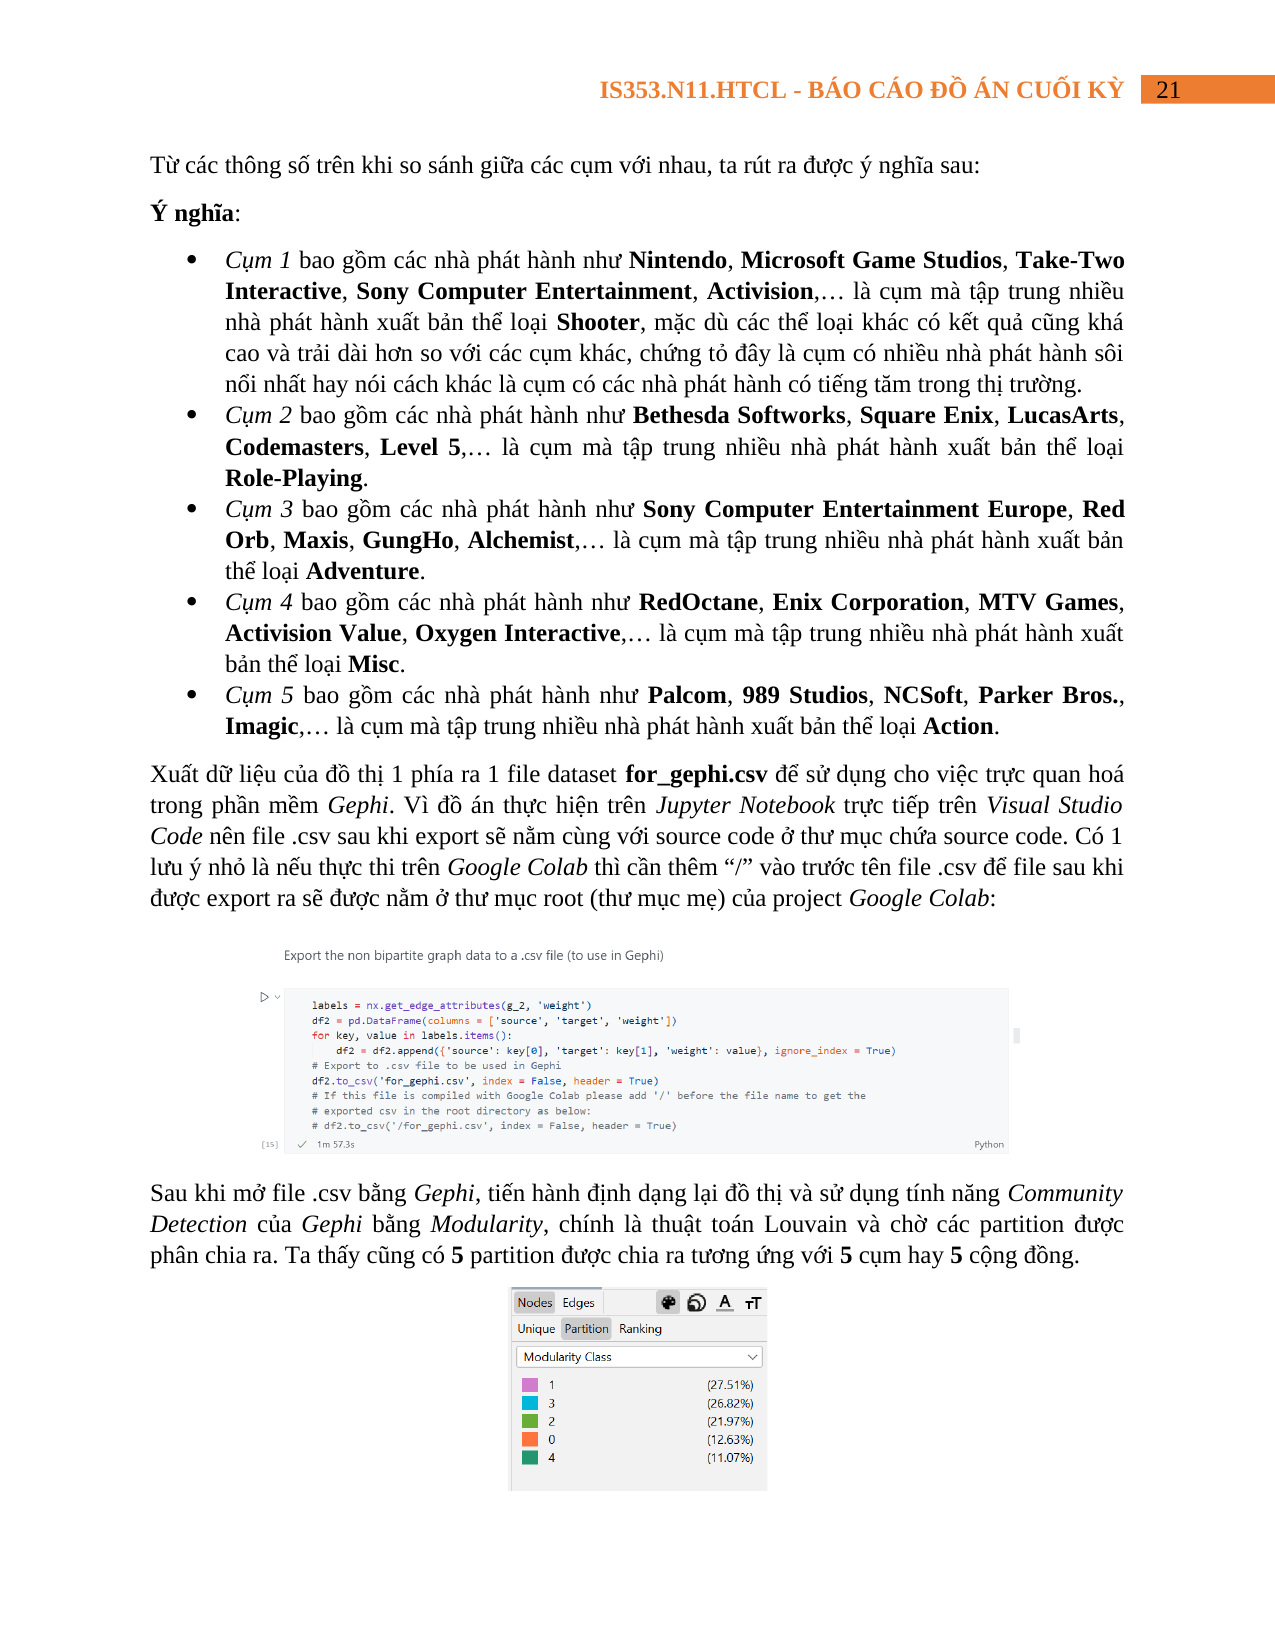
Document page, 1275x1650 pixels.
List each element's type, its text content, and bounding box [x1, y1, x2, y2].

list Cụm 5 bao gồm các nhà phát hành như Palcom, 989 Studios, NCSoft, Parker Bros., Imagic,… là cụm mà tập trung nhiều nhà phát hành xuất bản thể loại Action. [187, 680, 1125, 740]
text Ý nghĩa: [150, 198, 1125, 226]
text Xuất dữ liệu của đồ thị 1 phía ra 1 file dataset for_gephi.csv để sử dụng cho việc trực quan hoá trong phần mềm Gephi. Vì đồ án thực hiện trên Jupyter Notebook trực tiếp trên Visual Studio Code nên file .csv sau khi export sẽ nằm cùng với source code ở thư mục chứa source code. Có 1 lưu ý nhỏ là nếu thực thi trên Google Colab thì cần thêm “/” vào trước tên file .csv để file sau khi được export ra sẽ được nằm ở thư mục root (thư mục mẹ) của project Google Colab: [150, 759, 1125, 912]
picture [507, 1287, 768, 1491]
text Sau khi mở file .csv bằng Gephi, tiến hành định dạng lại đồ thị và sử dụng tính năng Community Detection của Gephi bằng Modularity, chính là thuật toán Louvain và chờ các partition được phân chia ra. Ta thấy cũng có 5 partition được chia ra tương ứng với 5 cụm hay 5 cộng đồng. [150, 1178, 1125, 1269]
list Cụm 4 bao gồm các nhà phát hành như RedOctane, Enix Corporation, MTV Games, Activision Value, Oxygen Interactive,… là cụm mà tập trung nhiều nhà phát hành xuất bản thể loại Misc. [187, 587, 1125, 678]
list Cụm 3 bao gồm các nhà phát hành như Sony Computer Entertainment Europe, Red Orb, Maxis, GungHo, Alchemist,… là cụm mà tập trung nhiều nhà phát hành xuất bản thể loại Adventure. [187, 494, 1125, 584]
list Cụm 2 bao gồm các nhà phát hành như Bethesda Softworks, Square Enix, LucasArts, Codemasters, Level 5,… là cụm mà tập trung nhiều nhà phát hành xuất bản thể loại Role-Playing. [187, 401, 1125, 491]
picture [255, 930, 1020, 1159]
list Cụm 1 bao gồm các nhà phát hành như Nintendo, Microsoft Game Studios, Take-Two Interactive, Sony Computer Entertainment, Activision,… là cụm mà tập trung nhiều nhà phát hành xuất bản thể loại Shooter, mặc dù các thể loại khác có kết quả cũng khá cao và trải dài hơn so với các cụm khác, chứng tỏ đây là cụm có nhiều nhà phát hành sôi nổi nhất hay nói cách khác là cụm có các nhà phát hành có tiếng tăm trong thị trường. [187, 245, 1125, 398]
text Từ các thông số trên khi so sánh giữa các cụm với nhau, ta rút ra được ý nghĩa sau: [150, 150, 1125, 179]
